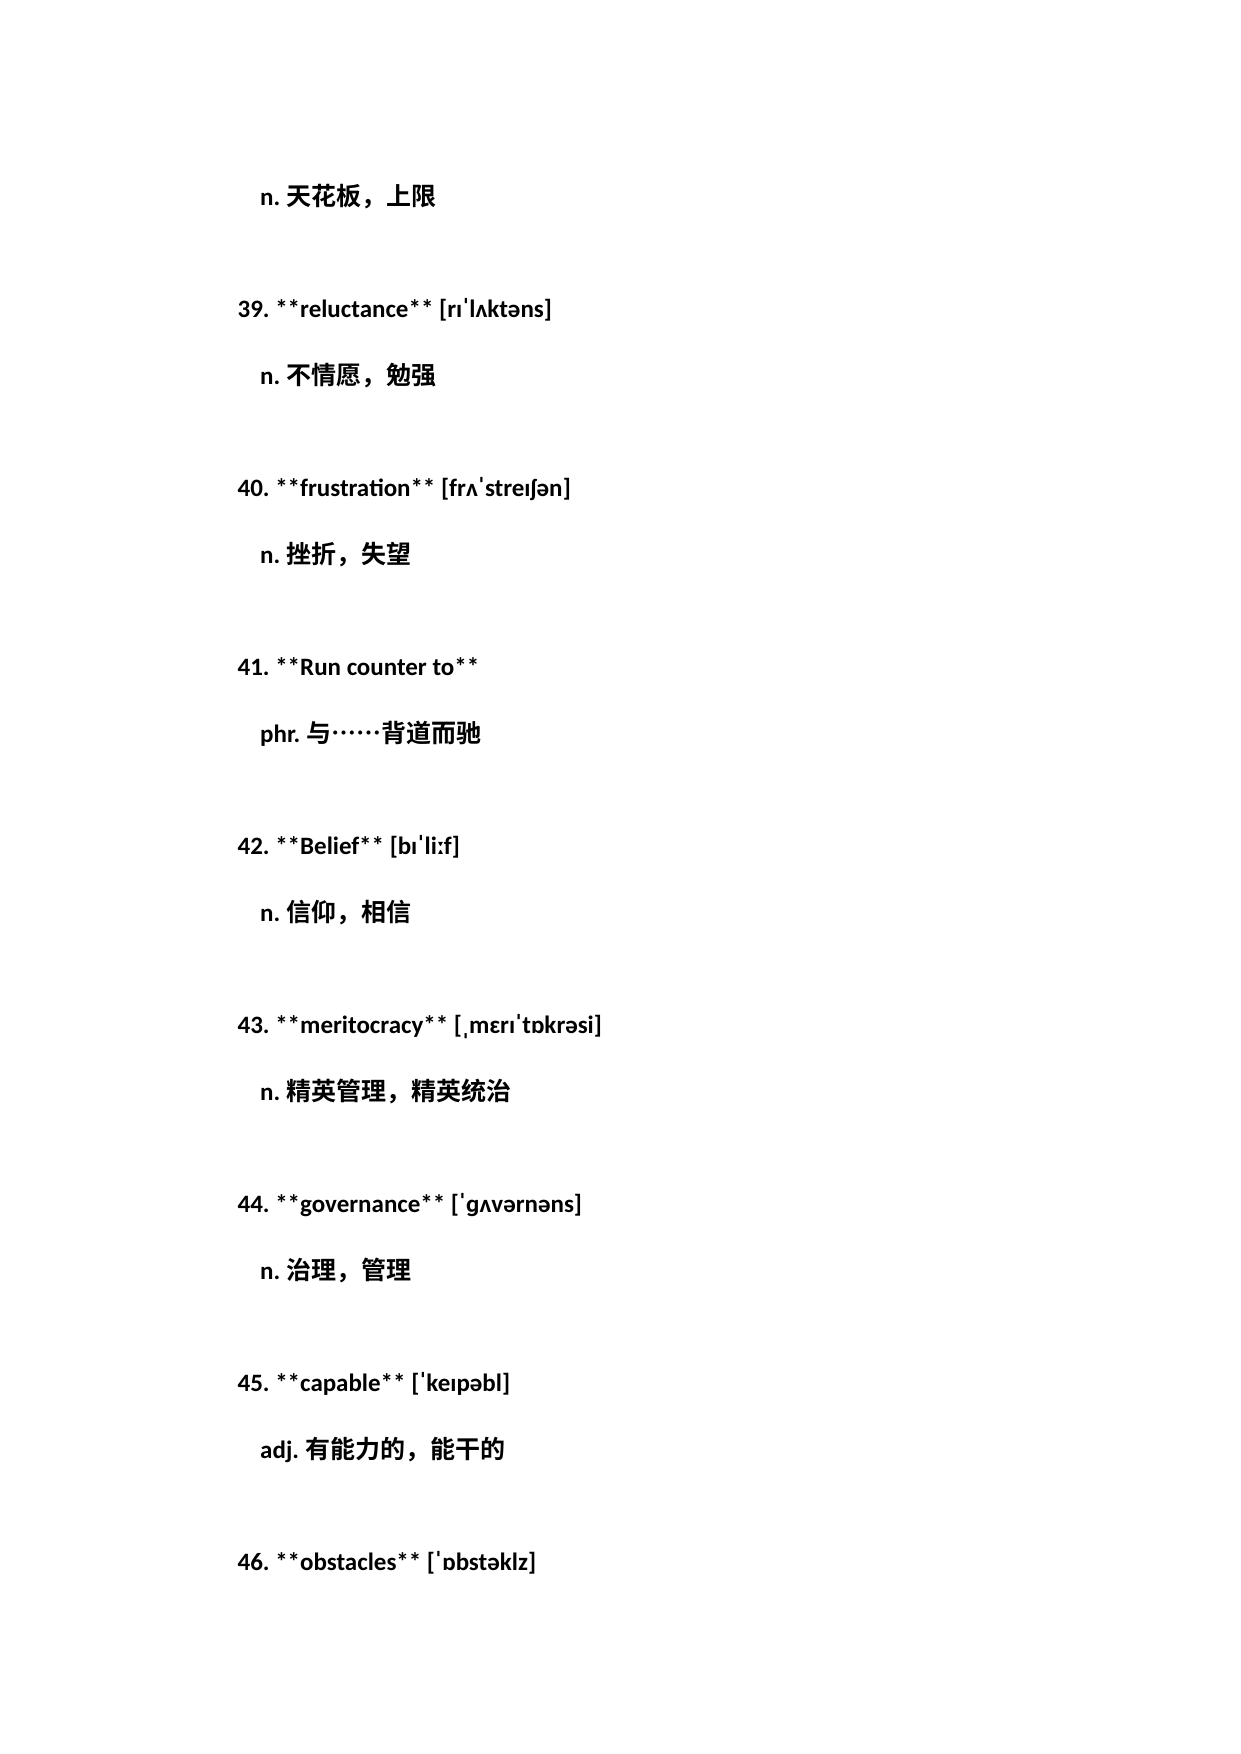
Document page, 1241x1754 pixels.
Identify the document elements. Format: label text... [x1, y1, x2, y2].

list 43. **meritocracy** [ˌmɛrɪˈtɒkrəsi] [187, 1008, 1053, 1041]
list 44. **governance** [ˈɡʌvərnəns] [187, 1187, 1053, 1220]
list 41. **Run counter to** [187, 650, 1053, 683]
list n. 不情愿，勉强 [187, 341, 1053, 406]
list n. 挫折，失望 [187, 520, 1053, 585]
list n. 信仰，相信 [187, 878, 1053, 943]
list n. 天花板，上限 [187, 162, 1053, 227]
list 45. **capable** [ˈkeɪpəbl] [187, 1367, 1053, 1399]
list 39. **reluctance** [rɪˈlʌktəns] [187, 292, 1053, 325]
list n. 精英管理，精英统治 [187, 1057, 1053, 1122]
list 46. **obstacles** [ˈɒbstəklz] [187, 1546, 1053, 1578]
list n. 治理，管理 [187, 1236, 1053, 1301]
list phr. 与……背道而驰 [187, 699, 1053, 764]
list adj. 有能力的，能干的 [187, 1415, 1053, 1480]
list 40. **frustration** [frʌˈstreɪʃən] [187, 471, 1053, 504]
list 42. **Belief** [bɪˈliːf] [187, 829, 1053, 862]
